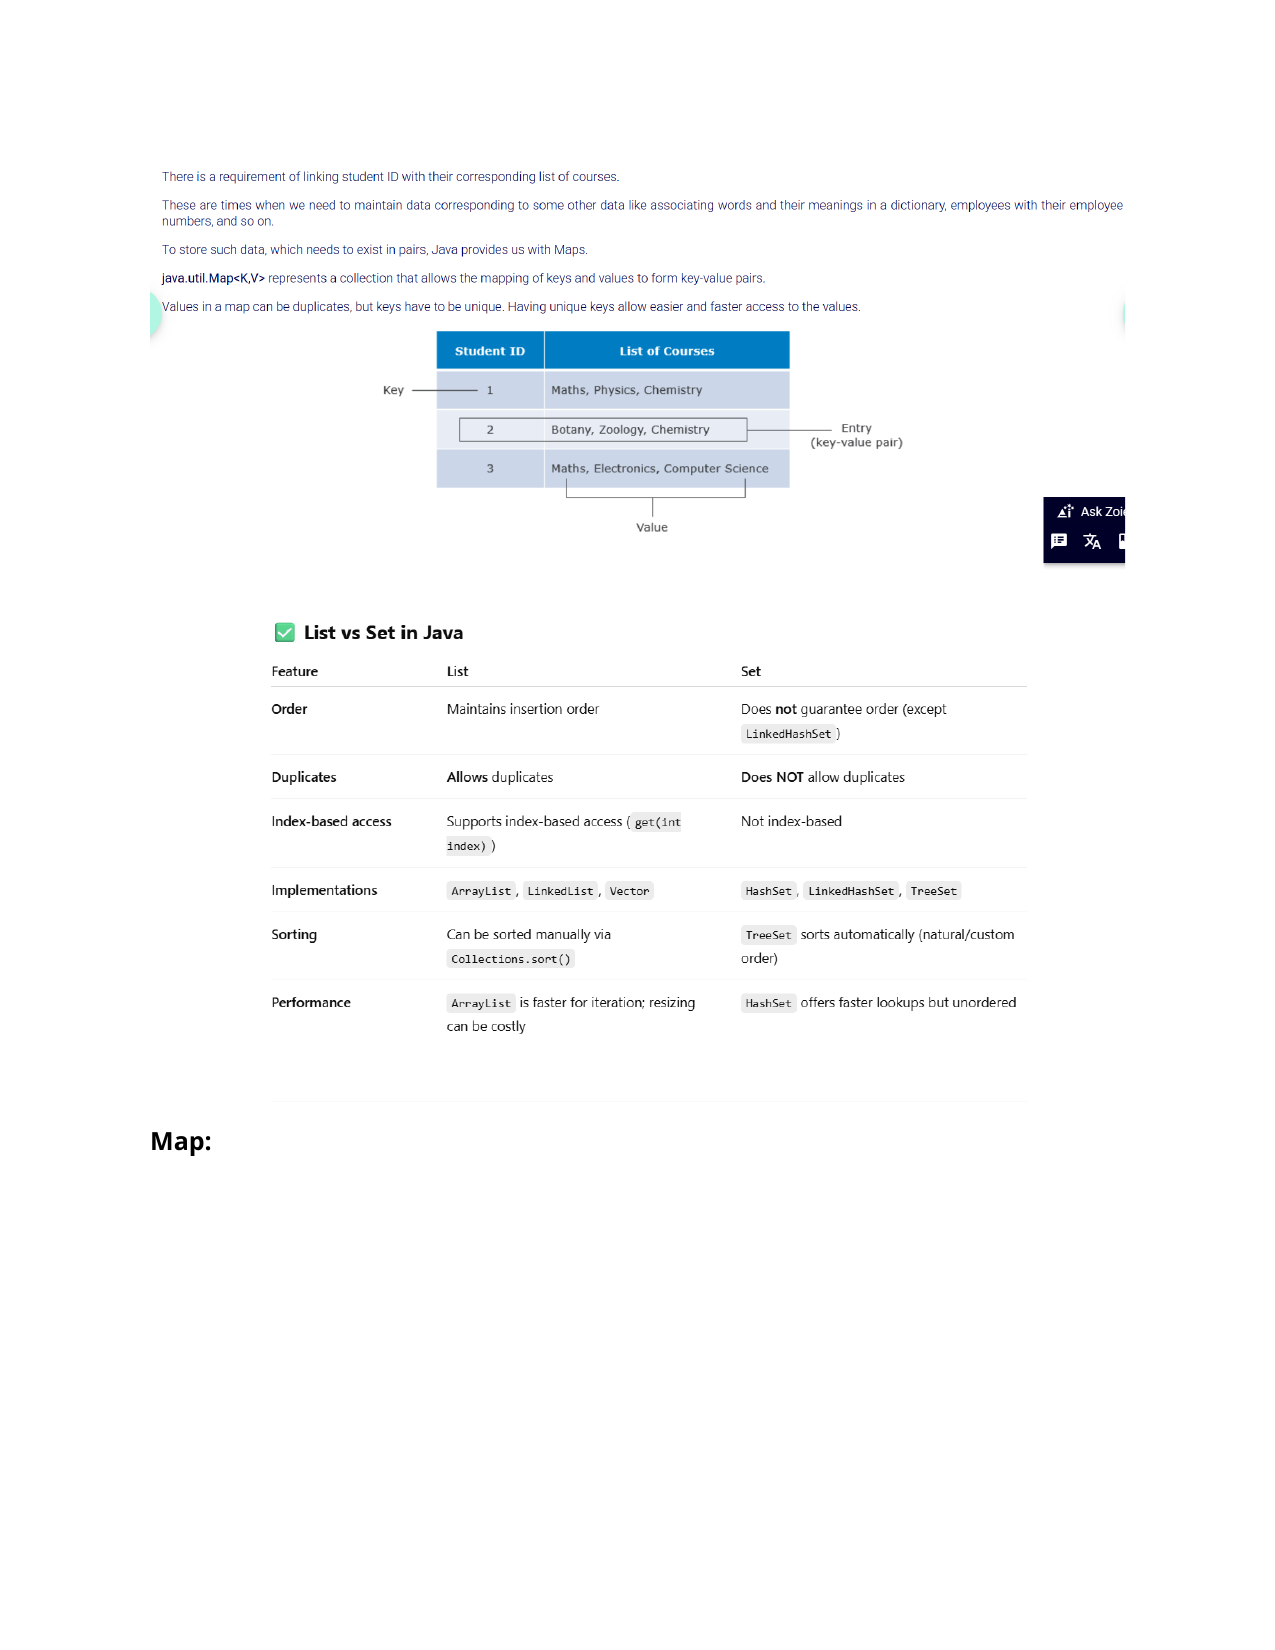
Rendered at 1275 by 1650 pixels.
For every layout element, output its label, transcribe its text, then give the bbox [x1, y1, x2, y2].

picture [150, 598, 1125, 1102]
text Map: [150, 1124, 1125, 1158]
picture [150, 150, 1125, 577]
